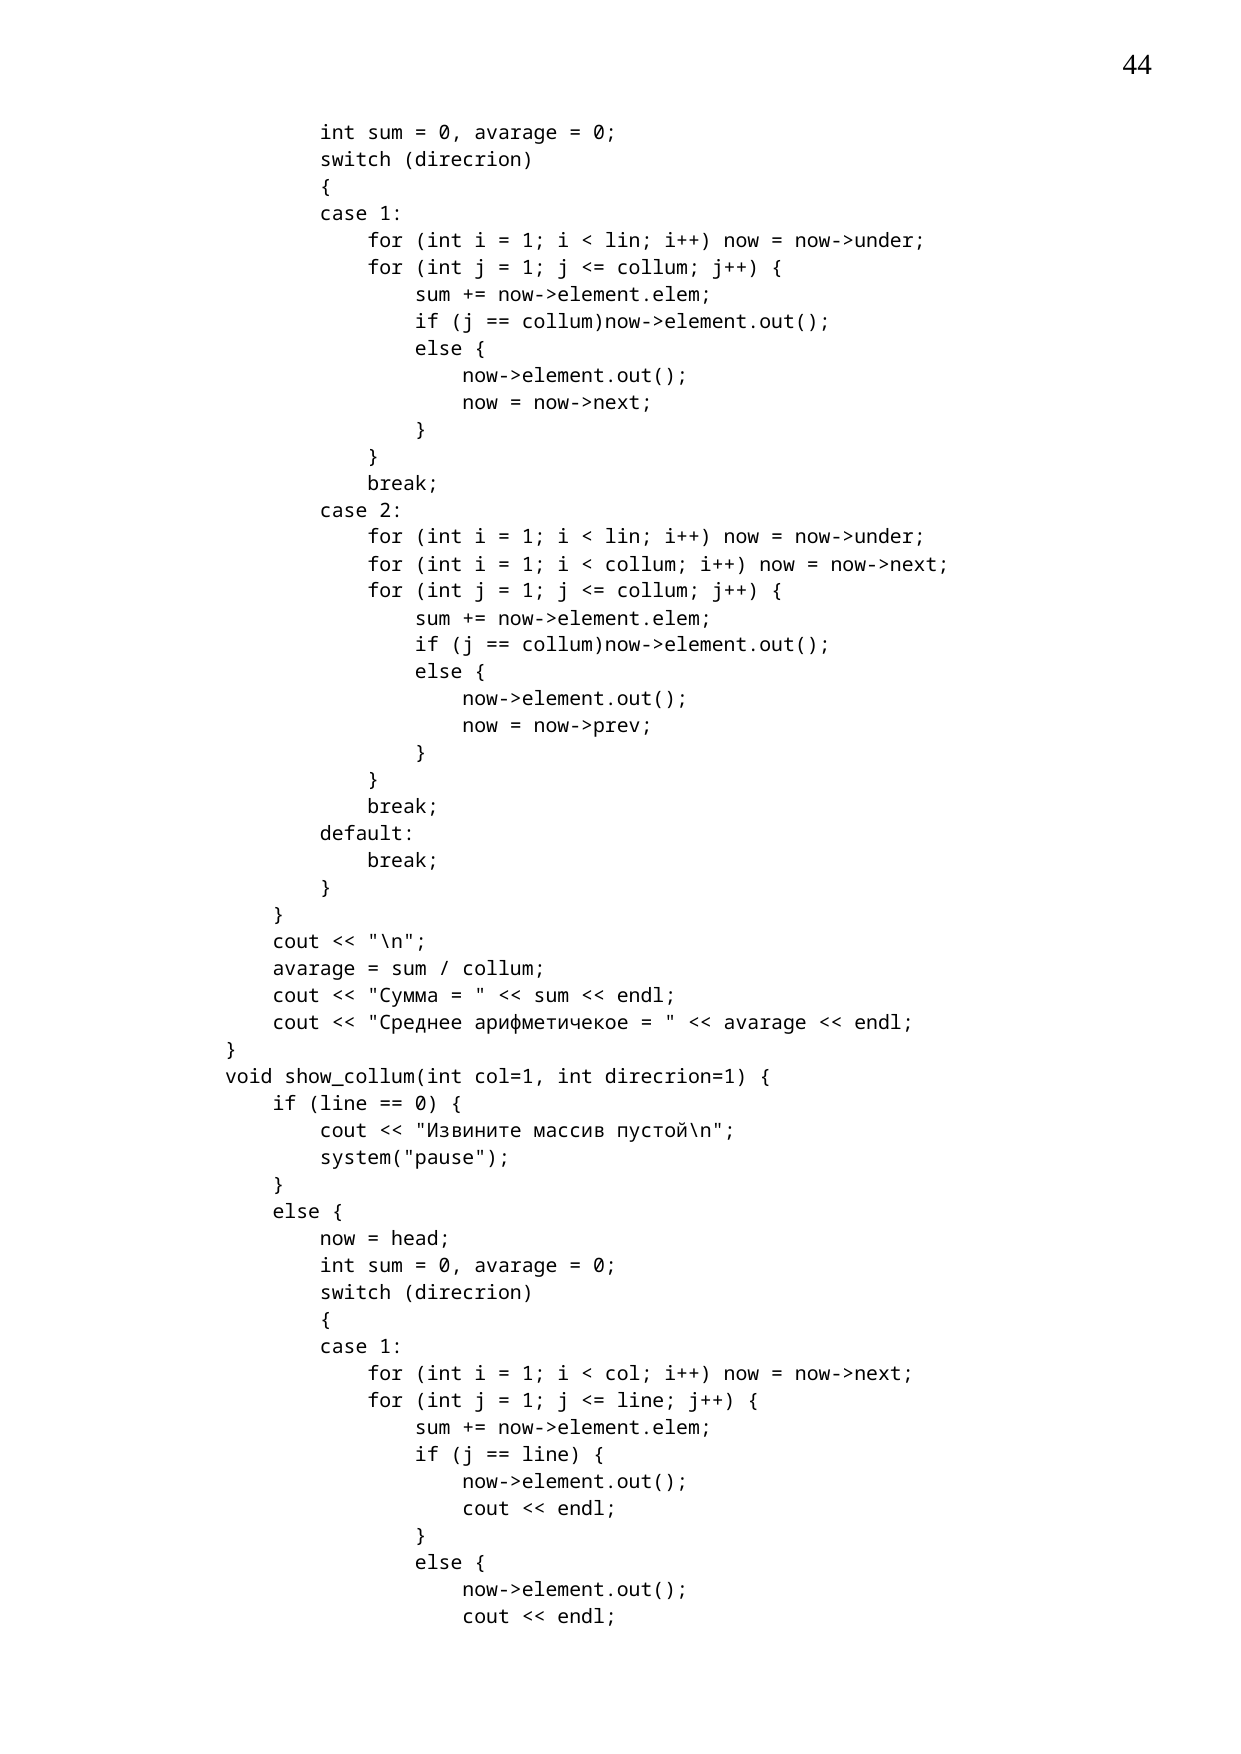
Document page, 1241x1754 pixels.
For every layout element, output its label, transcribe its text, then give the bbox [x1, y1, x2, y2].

text if (j == line) { [177, 1440, 1152, 1467]
text cout << "Среднее арифметичекое = " << avarage << endl; [177, 1008, 1152, 1035]
text now->element.out(); [177, 361, 1152, 388]
text if (line == 0) { [177, 1089, 1152, 1116]
text else { [177, 1197, 1152, 1224]
text for (int i = 1; i < lin; i++) now = now->under; [177, 226, 1152, 253]
text avarage = sum / collum; [177, 954, 1152, 981]
text } [177, 873, 1152, 901]
text now->element.out(); [177, 1575, 1152, 1602]
text int sum = 0, avarage = 0; [177, 118, 1152, 145]
text for (int i = 1; i < collum; i++) now = now->next; [177, 550, 1152, 577]
text switch (direcrion) [177, 145, 1152, 172]
text break; [177, 847, 1152, 873]
text default: [177, 819, 1152, 847]
text else { [177, 1548, 1152, 1575]
text } [177, 739, 1152, 766]
text void show_collum(int col=1, int direcrion=1) { [177, 1062, 1152, 1089]
text } [177, 442, 1152, 469]
text cout << endl; [177, 1602, 1152, 1629]
text break; [177, 793, 1152, 819]
text now->element.out(); [177, 1467, 1152, 1494]
text now->element.out(); [177, 685, 1152, 712]
text sum += now->element.elem; [177, 1413, 1152, 1440]
text switch (direcrion) [177, 1278, 1152, 1305]
text case 1: [177, 199, 1152, 226]
text system("pause"); [177, 1143, 1152, 1170]
text now = now->prev; [177, 712, 1152, 739]
text if (j == collum)now->element.out(); [177, 631, 1152, 658]
text cout << "\n"; [177, 927, 1152, 954]
text for (int i = 1; i < lin; i++) now = now->under; [177, 523, 1152, 550]
text } [177, 1170, 1152, 1197]
text } [177, 901, 1152, 927]
text } [177, 766, 1152, 793]
text sum += now->element.elem; [177, 280, 1152, 307]
text } [177, 415, 1152, 442]
text for (int j = 1; j <= line; j++) { [177, 1386, 1152, 1413]
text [177, 1359, 1152, 1386]
text for (int j = 1; j <= collum; j++) { [177, 577, 1152, 604]
text now = now->next; [177, 388, 1152, 415]
text int sum = 0, avarage = 0; [177, 1251, 1152, 1278]
text if (j == collum)now->element.out(); [177, 307, 1152, 334]
text { [177, 172, 1152, 199]
text now = head; [177, 1224, 1152, 1251]
text cout << "Извините массив пустой\n"; [177, 1116, 1152, 1143]
text else { [177, 658, 1152, 685]
text { [177, 1305, 1152, 1332]
text break; [177, 469, 1152, 496]
text sum += now->element.elem; [177, 604, 1152, 631]
text else { [177, 334, 1152, 361]
text cout << endl; [177, 1494, 1152, 1521]
text cout << "Сумма = " << sum << endl; [177, 981, 1152, 1008]
text case 1: [177, 1332, 1152, 1359]
text } [177, 1521, 1152, 1548]
text } [177, 1035, 1152, 1062]
text for (int j = 1; j <= collum; j++) { [177, 253, 1152, 280]
text case 2: [177, 496, 1152, 523]
